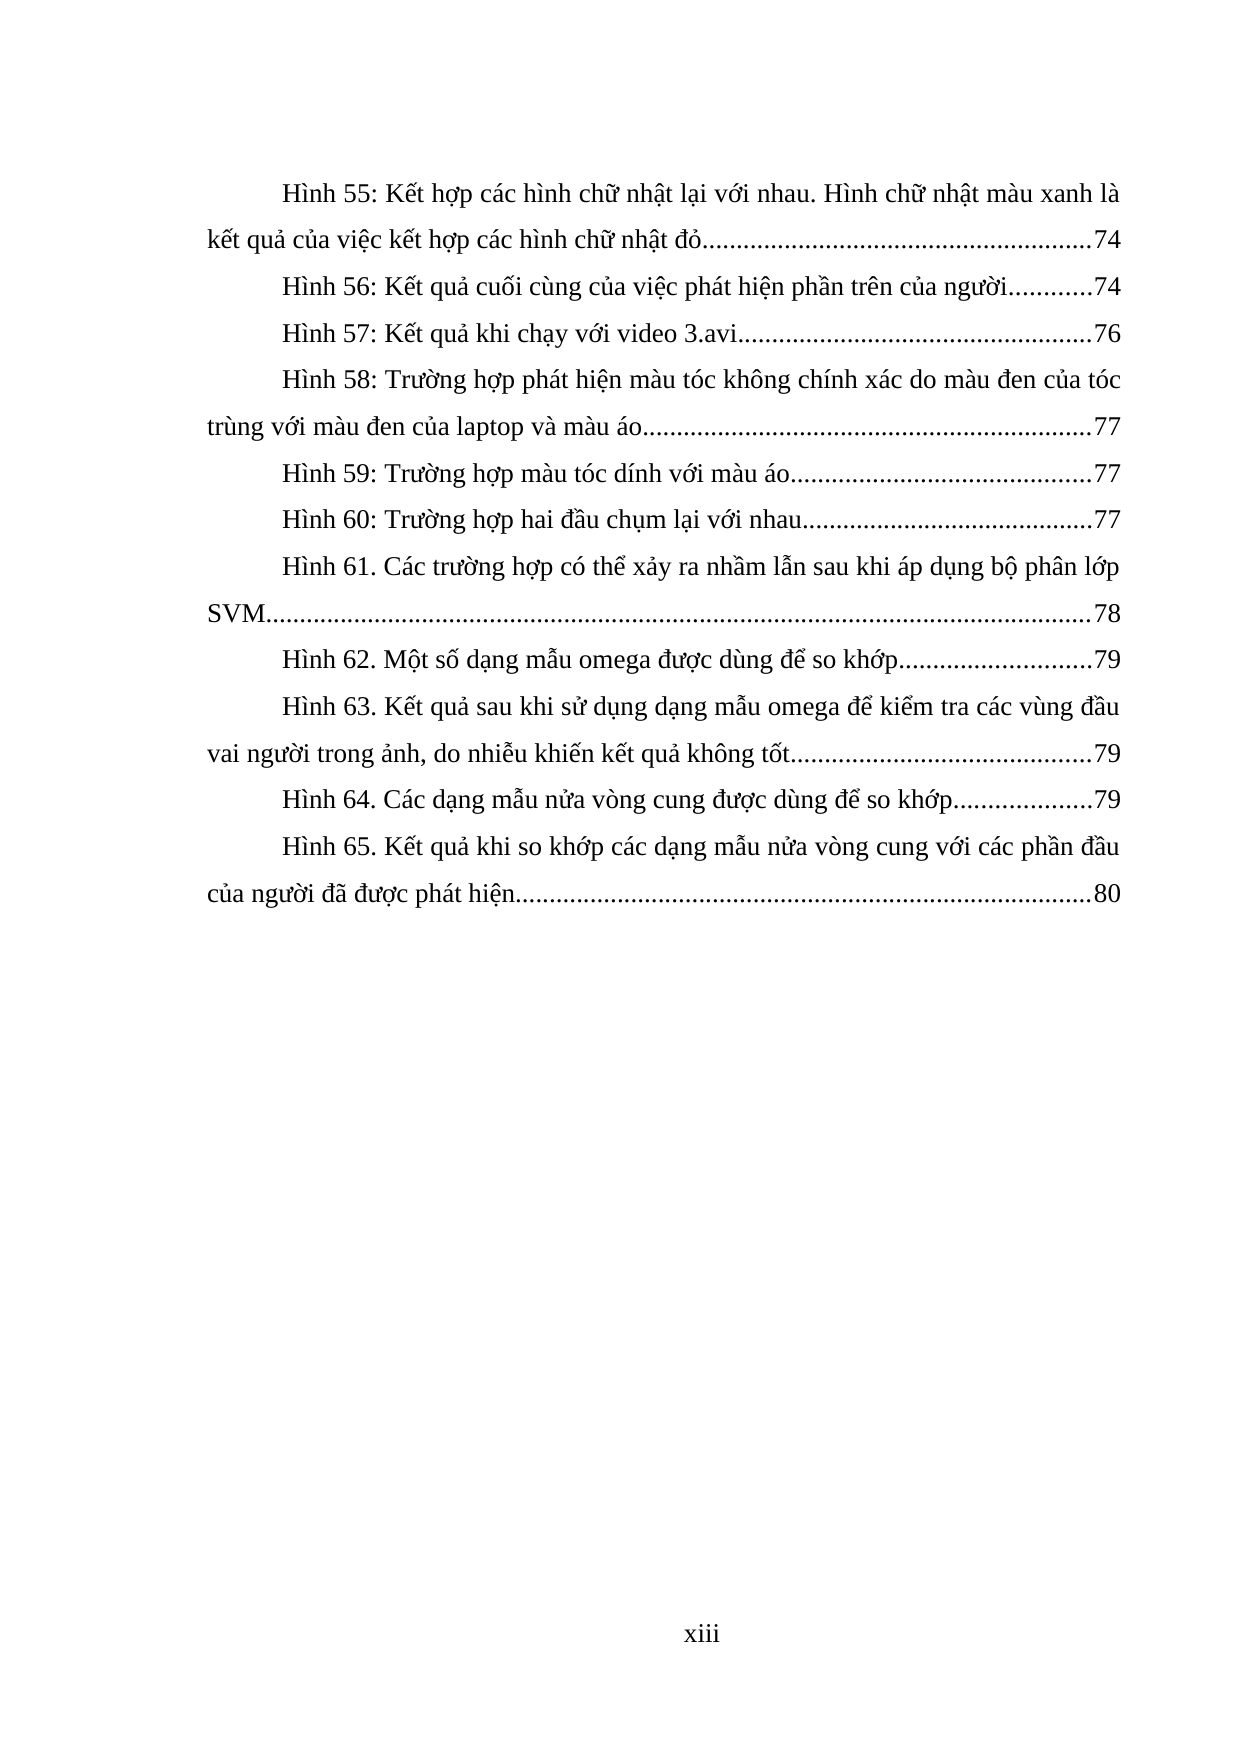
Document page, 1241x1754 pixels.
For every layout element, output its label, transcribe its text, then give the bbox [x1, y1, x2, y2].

text Hình 55: Kết hợp các hình chữ nhật lại với nhau. Hình chữ nhật màu xanh là kết quả của việc kết hợp các hình chữ nhật đỏ 74 [207, 177, 1122, 255]
text Hình 61. Các trường hợp có thể xảy ra nhầm lẫn sau khi áp dụng bộ phân lớp SVM 78 [207, 550, 1122, 628]
text Hình 65. Kết quả khi so khớp các dạng mẫu nửa vòng cung với các phần đầu của người đã được phát hiện 80 [207, 830, 1122, 908]
text Hình 57: Kết quả khi chạy với video 3.avi 76 [207, 317, 1122, 348]
text Hình 62. Một số dạng mẫu omega được dùng để so khớp 79 [207, 644, 1122, 675]
text Hình 59: Trường hợp màu tóc dính với màu áo 77 [207, 457, 1122, 488]
text Hình 56: Kết quả cuối cùng của việc phát hiện phần trên của người 74 [207, 270, 1122, 301]
text Hình 63. Kết quả sau khi sử dụng dạng mẫu omega để kiểm tra các vùng đầu vai người trong ảnh, do nhiễu khiến kết quả không tốt 79 [207, 690, 1122, 768]
text Hình 64. Các dạng mẫu nửa vòng cung được dùng để so khớp 79 [207, 784, 1122, 815]
text Hình 58: Trường hợp phát hiện màu tóc không chính xác do màu đen của tóc trùng với màu đen của laptop và màu áo 77 [207, 364, 1122, 441]
text Hình 60: Trường hợp hai đầu chụm lại với nhau 77 [207, 504, 1122, 535]
